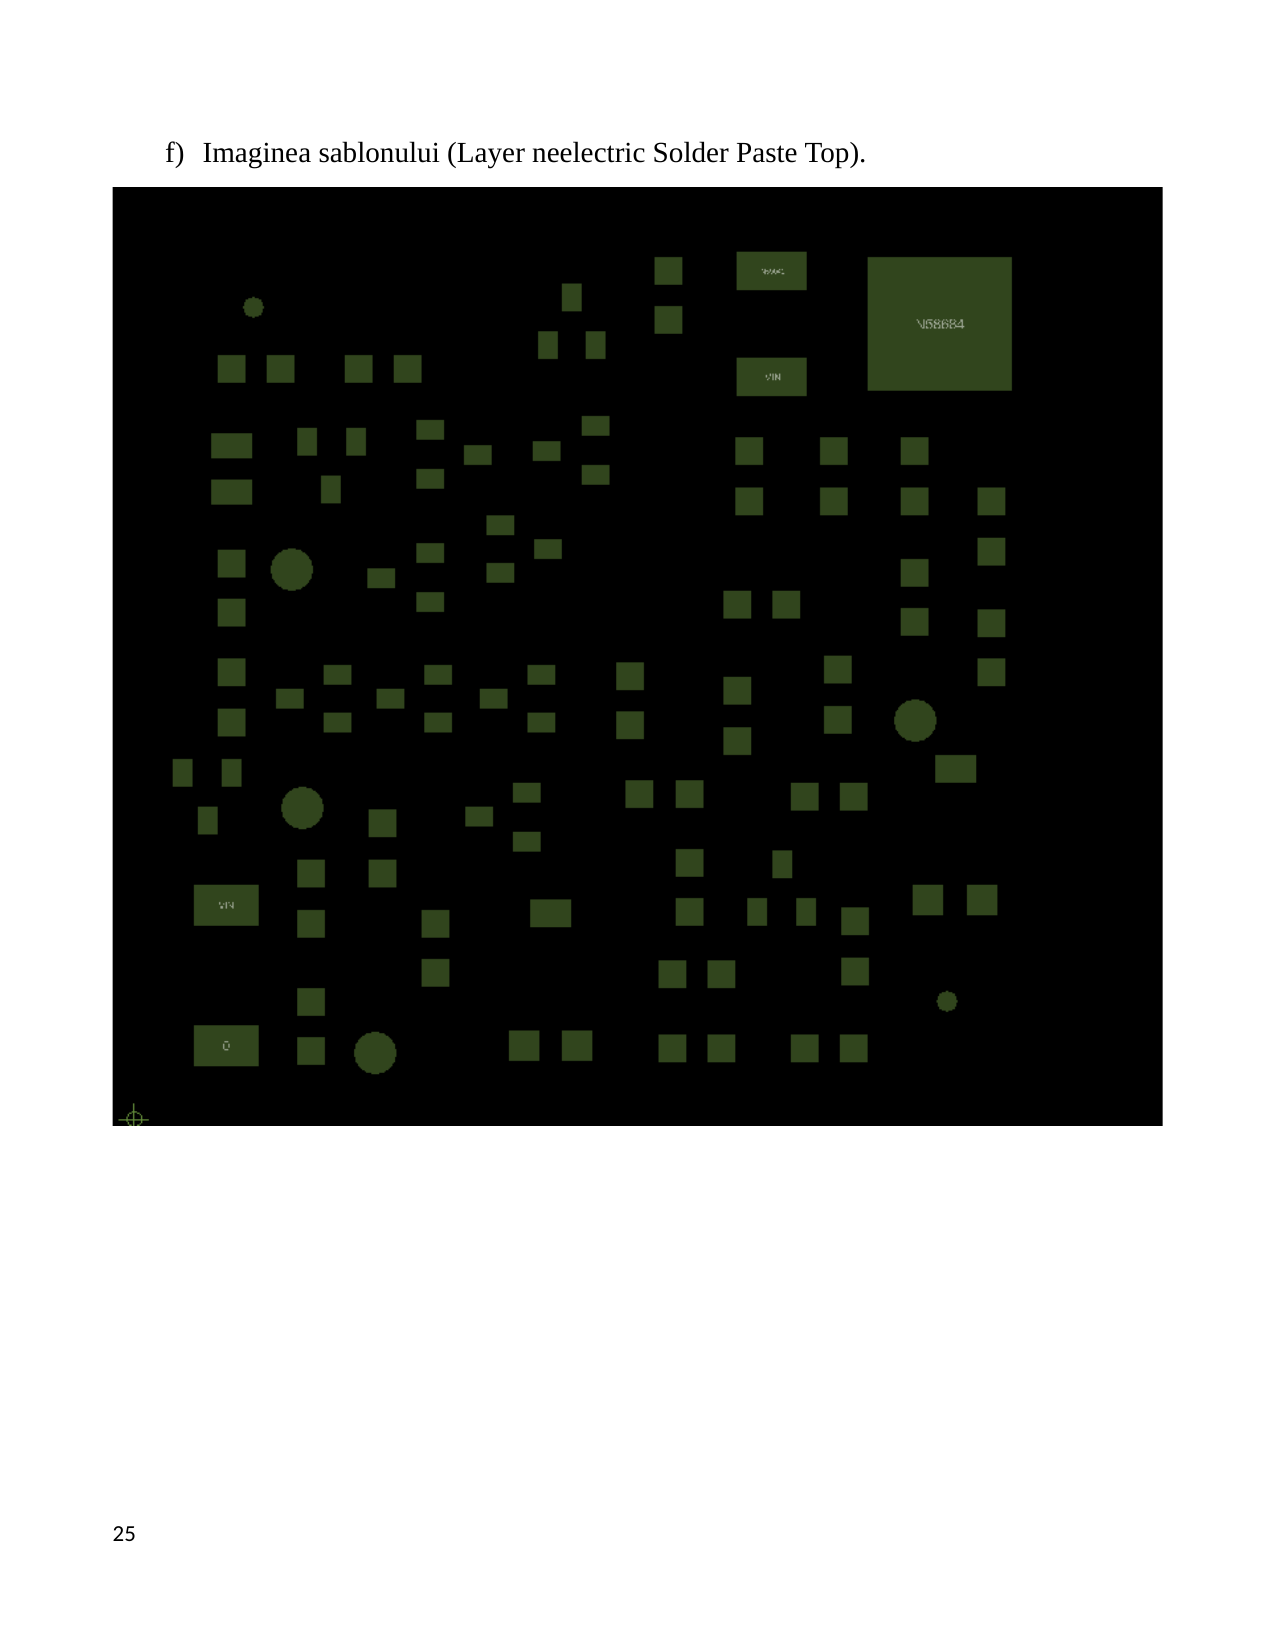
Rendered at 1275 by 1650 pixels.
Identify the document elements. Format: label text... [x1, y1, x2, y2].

list Imaginea sablonului (Layer neelectric Solder Paste Top). [165, 135, 1162, 168]
picture [112, 187, 1163, 1126]
